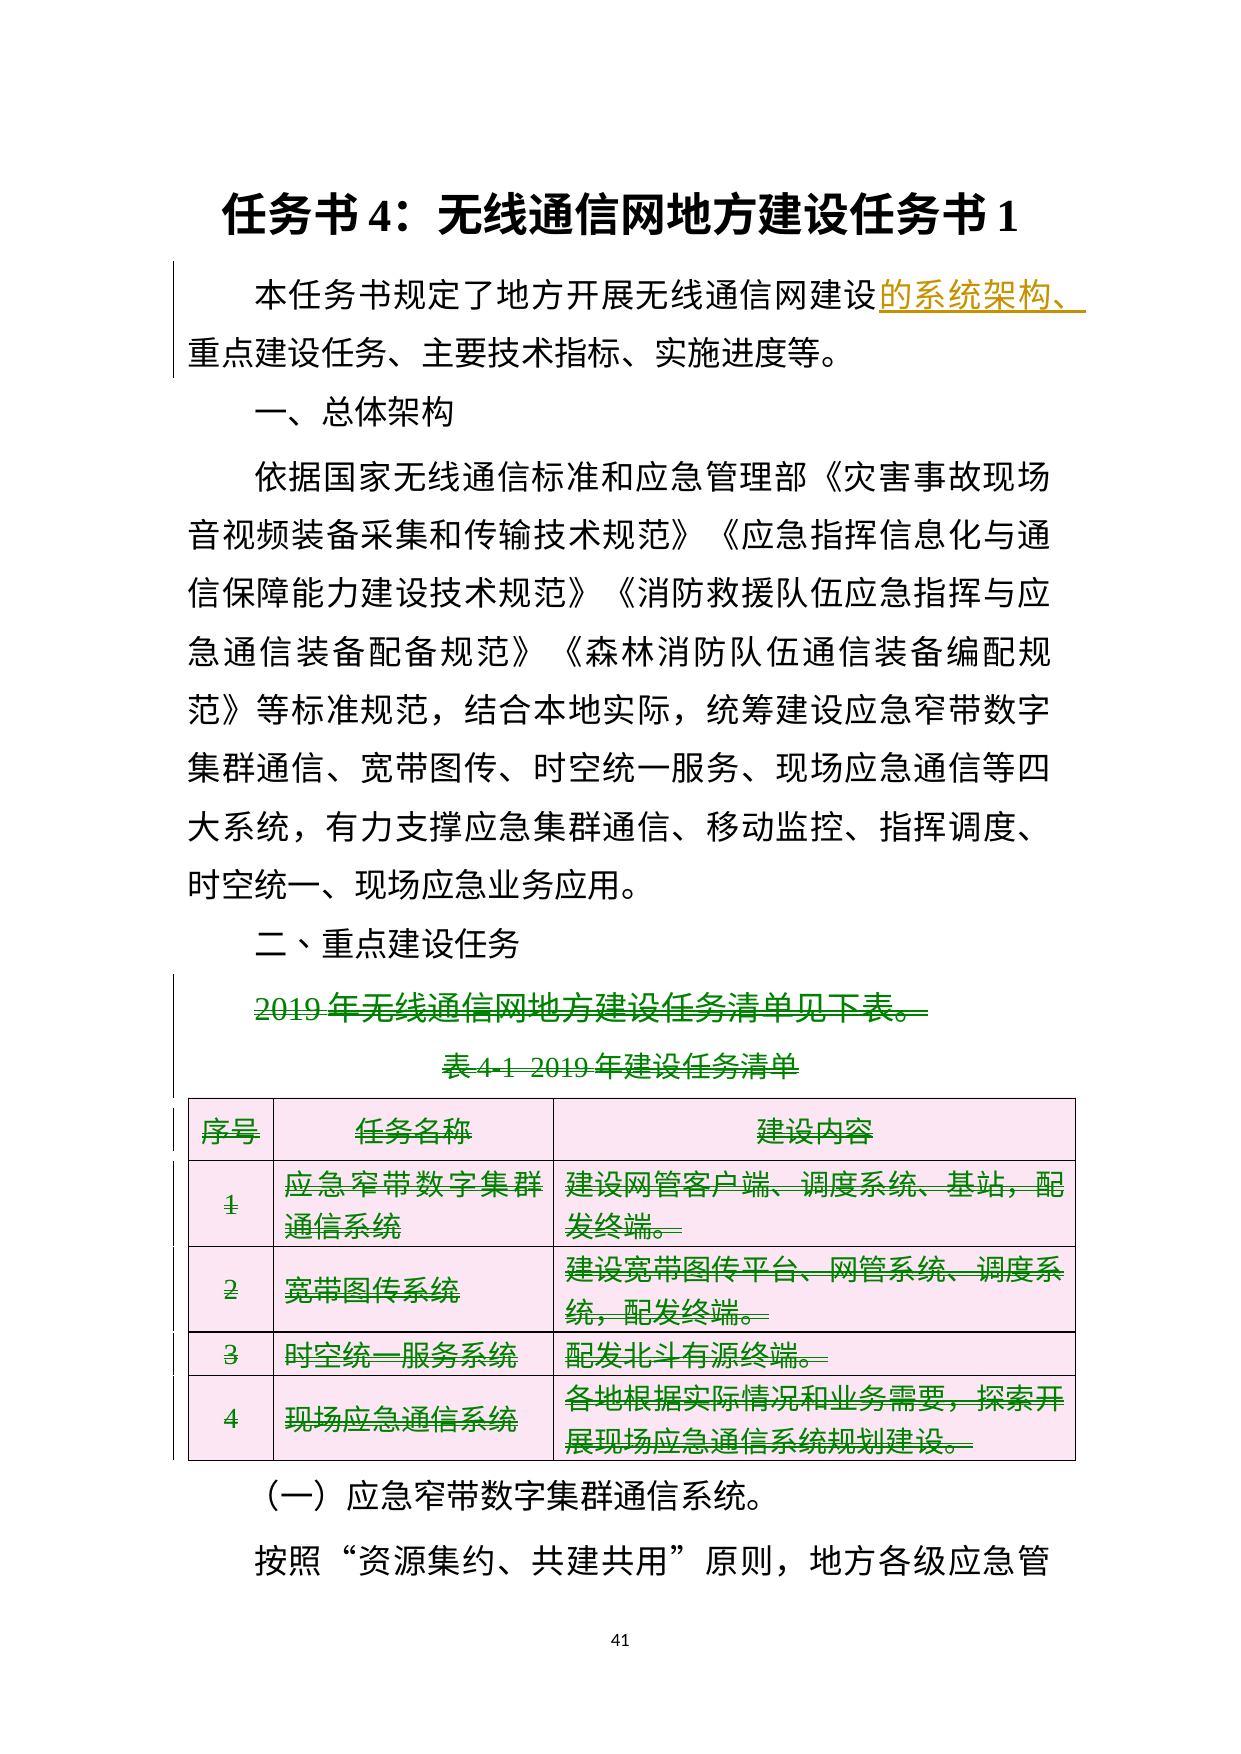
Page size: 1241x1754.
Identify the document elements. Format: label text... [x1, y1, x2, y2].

text （一）应急窄带数字集群通信系统。 [247, 1461, 1053, 1526]
subtitle 二、重点建设任务 [254, 909, 1053, 974]
text 本任务书规定了地方开展无线通信网建设重点建设任务、主要技术指标、实施进度等。 [187, 261, 1053, 377]
subtitle 一、总体架构 [254, 377, 1053, 442]
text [187, 1526, 1053, 1585]
text 依据国家无线通信标准和应急管理部《灾害事故现场音视频装备采集和传输技术规范》《应急指挥信息化与通信保障能力建设技术规范》《消防救援队伍应急指挥与应急通信装备配备规范》《森林消防队伍通信装备编配规范》等标准规范，结合本地实际，统筹建设应急窄带数字集群通信、宽带图传、时空统一服务、现场应急通信等四大系统，有力支撑应急集群通信、移动监控、指挥调度、时空统一、现场应急业务应用。 [187, 442, 1053, 909]
text 任务书4：无线通信网地方建设任务书1 [187, 178, 1053, 244]
